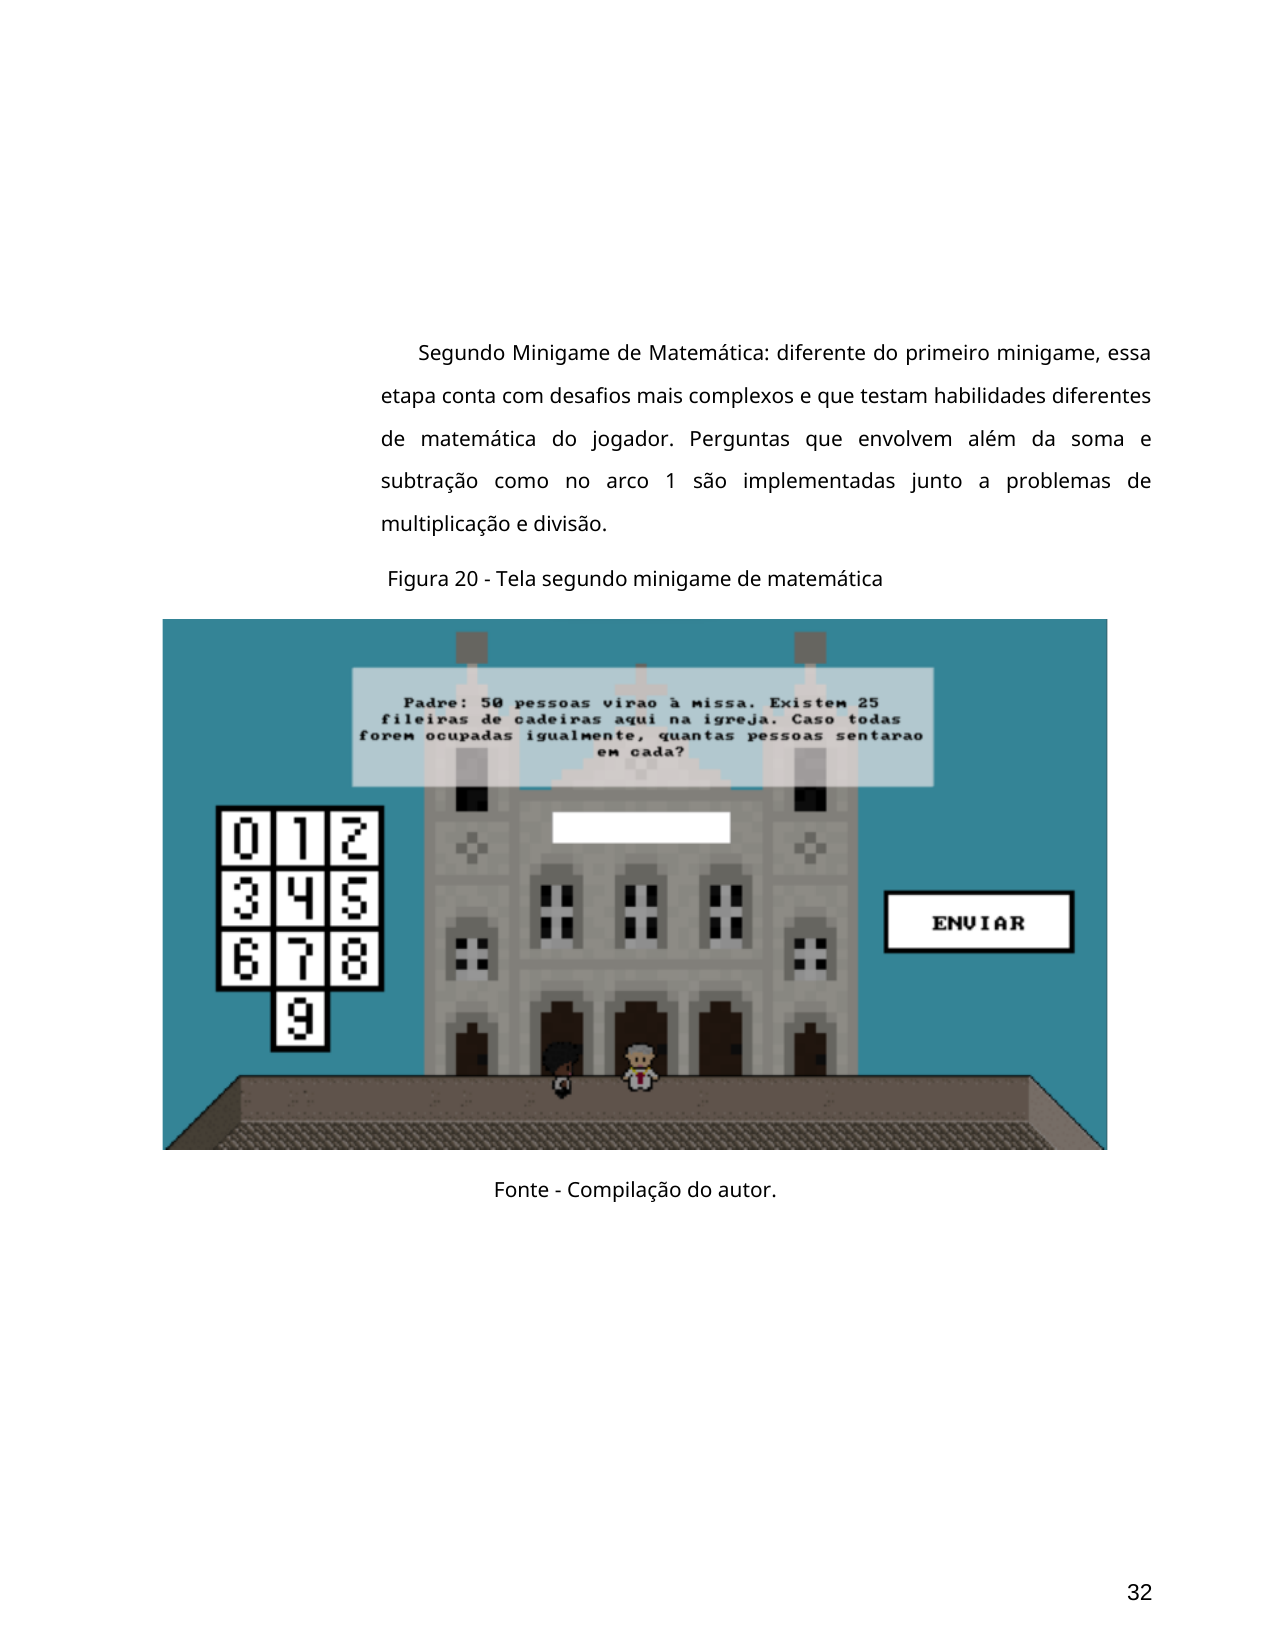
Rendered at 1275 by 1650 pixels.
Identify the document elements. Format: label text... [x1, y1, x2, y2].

picture [162, 619, 1108, 1150]
text Fonte - Compilação do autor. [118, 1176, 1152, 1204]
text Segundo Minigame de Matemática: diferente do primeiro minigame, essa etapa conta com desafios mais complexos e que testam habilidades diferentes de matemática do jogador. Perguntas que envolvem além da soma e subtração como no arco 1 são implementadas junto a problemas de multiplicação e divisão. [381, 338, 1152, 537]
text Figura 20 - Tela segundo minigame de matemática [118, 564, 1152, 592]
